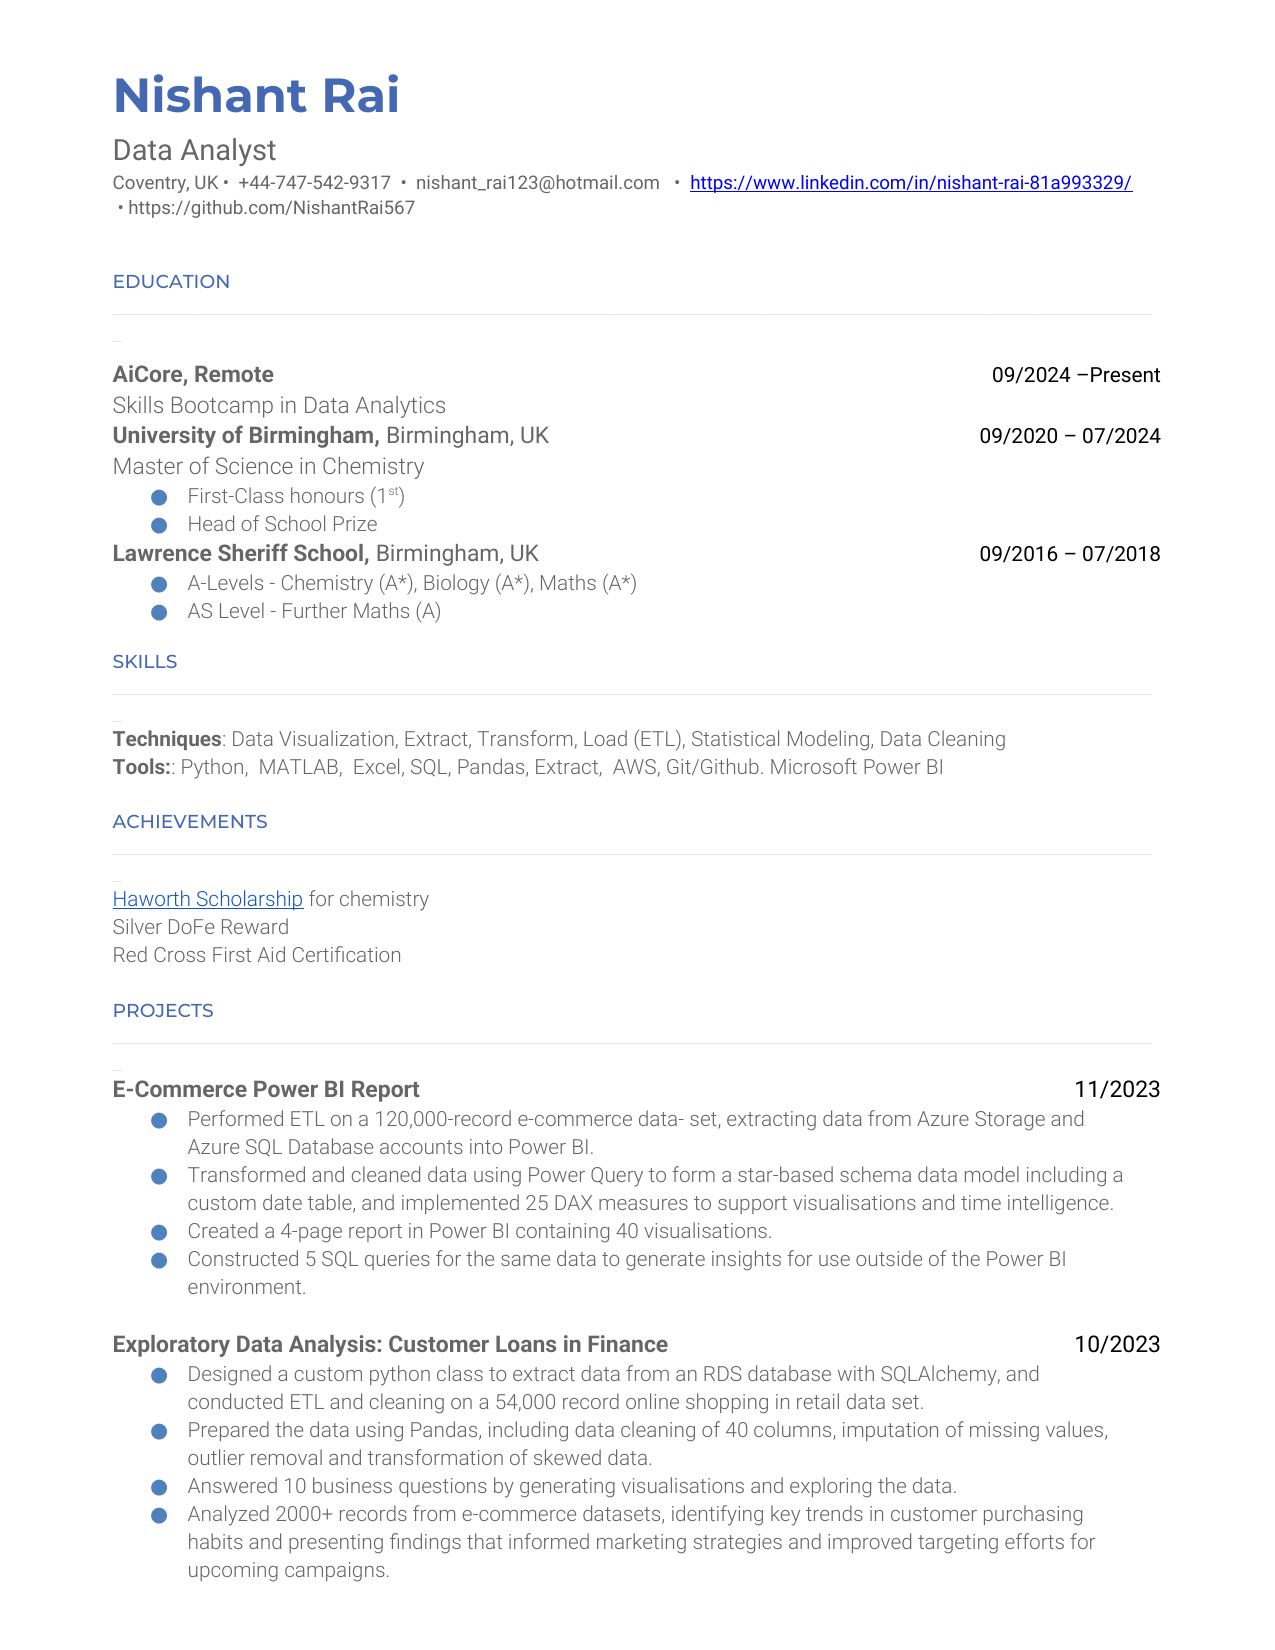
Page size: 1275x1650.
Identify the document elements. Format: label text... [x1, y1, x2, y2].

text Data Analyst [112, 133, 1162, 167]
text Skills Bootcamp in Data Analytics [112, 392, 1162, 419]
list First-Class honours (1st) [150, 484, 1162, 509]
list Performed ETL on a 120,000-record e-commerce data- set, extracting data from Azure Storage and Azure SQL Database accounts into Power BI. [150, 1107, 1130, 1159]
list Constructed 5 SQL queries for the same data to generate insights for use outside of the Power BI environment. [150, 1247, 1130, 1299]
text EDUCATION _______________________________________________________________________________________________________________ [112, 271, 1162, 347]
text Silver DoFe Reward [112, 915, 1162, 940]
text Techniques: Data Visualization, Extract, Transform, Load (ETL), Statistical Modeling, Data Cleaning [112, 727, 1162, 751]
text Exploratory Data Analysis: Customer Loans in Finance 10/2023 [112, 1331, 1162, 1358]
text Nishant Rai [112, 66, 1162, 124]
text University of Birmingham, Birmingham, UK 09/2020 – 07/2024 [112, 423, 1162, 449]
list Analyzed 2000+ records from e-commerce datasets, identifying key trends in customer purchasing habits and presenting findings that informed marketing strategies and improved targeting efforts for upcoming campaigns. [150, 1502, 1130, 1582]
text Tools:: Python, MATLAB, Excel, SQL, Pandas, Extract, AWS, Git/Github. Microsoft Power BI [112, 755, 1162, 779]
text ACHIEVEMENTS _______________________________________________________________________________________________________________ [112, 811, 1162, 887]
list A-Levels - Chemistry (A*), Biology (A*), Maths (A*) [150, 571, 1130, 596]
text Master of Science in Chemistry [112, 453, 1162, 480]
text PROJECTS _______________________________________________________________________________________________________________ [112, 999, 1162, 1076]
text E-Commerce Power BI Report 11/2023 [112, 1076, 1162, 1103]
text Red Cross First Aid Certification [112, 943, 1162, 968]
list Designed a custom python class to extract data from an RDS database with SQLAlchemy, and conducted ETL and cleaning on a 54,000 record online shopping in retail data set. [150, 1362, 1130, 1414]
text Coventry, UK • +44-747-542-9317 • nishant_rai123@hotmail.com • https://www.linkedin.com/in/nishant-rai-81a993329/ [112, 172, 1162, 194]
text AiCore, Remote 09/2024 –Present [112, 361, 1162, 388]
list Prepared the data using Pandas, including data cleaning of 40 columns, imputation of missing values, outlier removal and transformation of skewed data. [150, 1418, 1130, 1470]
text • https://github.com/NishantRai567 [112, 197, 1162, 219]
list AS Level - Further Maths (A) [150, 599, 1130, 624]
text SKILLS _______________________________________________________________________________________________________________ [112, 650, 1162, 727]
text Lawrence Sheriff School, Birmingham, UK 09/2016 – 07/2018 [112, 540, 1162, 567]
text Haworth Scholarship for chemistry [112, 887, 1162, 912]
list Created a 4-page report in Power BI containing 40 visualisations. [150, 1219, 1130, 1243]
list Transformed and cleaned data using Power Query to form a star-based schema data model including a custom date table, and implemented 25 DAX measures to support visualisations and time intelligence. [150, 1163, 1130, 1215]
list Head of School Prize [150, 512, 1162, 537]
list Answered 10 business questions by generating visualisations and exploring the data. [150, 1474, 1130, 1498]
